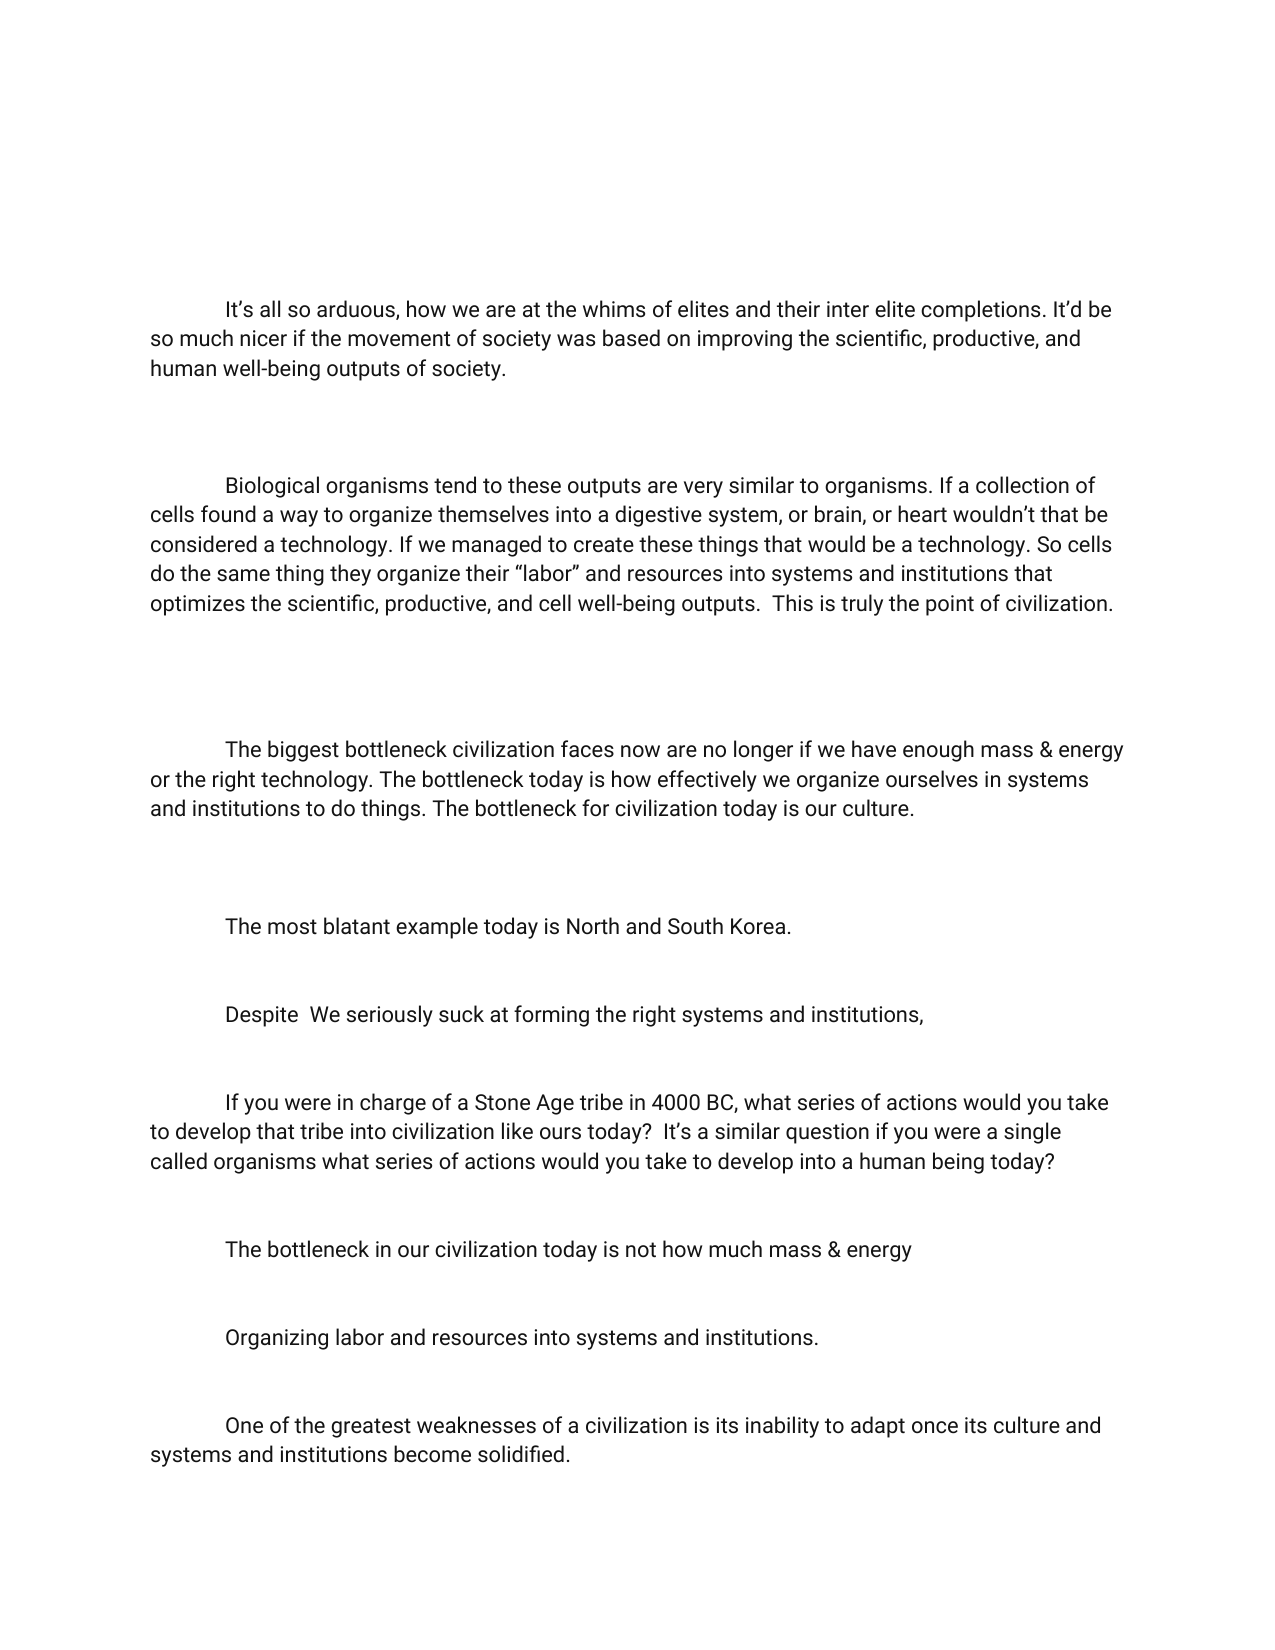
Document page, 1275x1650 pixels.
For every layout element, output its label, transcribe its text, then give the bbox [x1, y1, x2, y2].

text It’s all so arduous, how we are at the whims of elites and their inter elite completions. It’d be so much nicer if the movement of society was based on improving the scientific, productive, and human well-being outputs of society. [150, 297, 1125, 381]
text Biological organisms tend to these outputs are very similar to organisms. If a collection of cells found a way to organize themselves into a digestive system, or brain, or heart wouldn’t that be considered a technology. If we managed to create these things that would be a technology. So cells do the same thing they organize their “labor” and resources into systems and institutions that optimizes the scientific, productive, and cell well-being outputs. This is truly the point of civilization. [150, 473, 1125, 616]
text The bottleneck in our civilization today is not how much mass & energy [150, 1237, 1125, 1262]
text If you were in charge of a Stone Age tribe in 4000 BC, what series of actions would you take to develop that tribe into civilization like ours today? It’s a similar question if you were a single called organisms what series of actions would you take to develop into a human being today? [150, 1090, 1125, 1174]
text One of the greatest weaknesses of a civilization is its inability to adapt once its culture and systems and institutions become solidified. [150, 1413, 1125, 1468]
text The biggest bottleneck civilization faces now are no longer if we have enough mass & energy or the right technology. The bottleneck today is how effectively we organize ourselves in systems and institutions to do things. The bottleneck for civilization today is our culture. [150, 737, 1125, 822]
text Organizing labor and resources into systems and institutions. [150, 1325, 1125, 1351]
text The most blatant example today is North and South Korea. [150, 914, 1125, 939]
text Despite We seriously suck at forming the right systems and institutions, [150, 1002, 1125, 1027]
